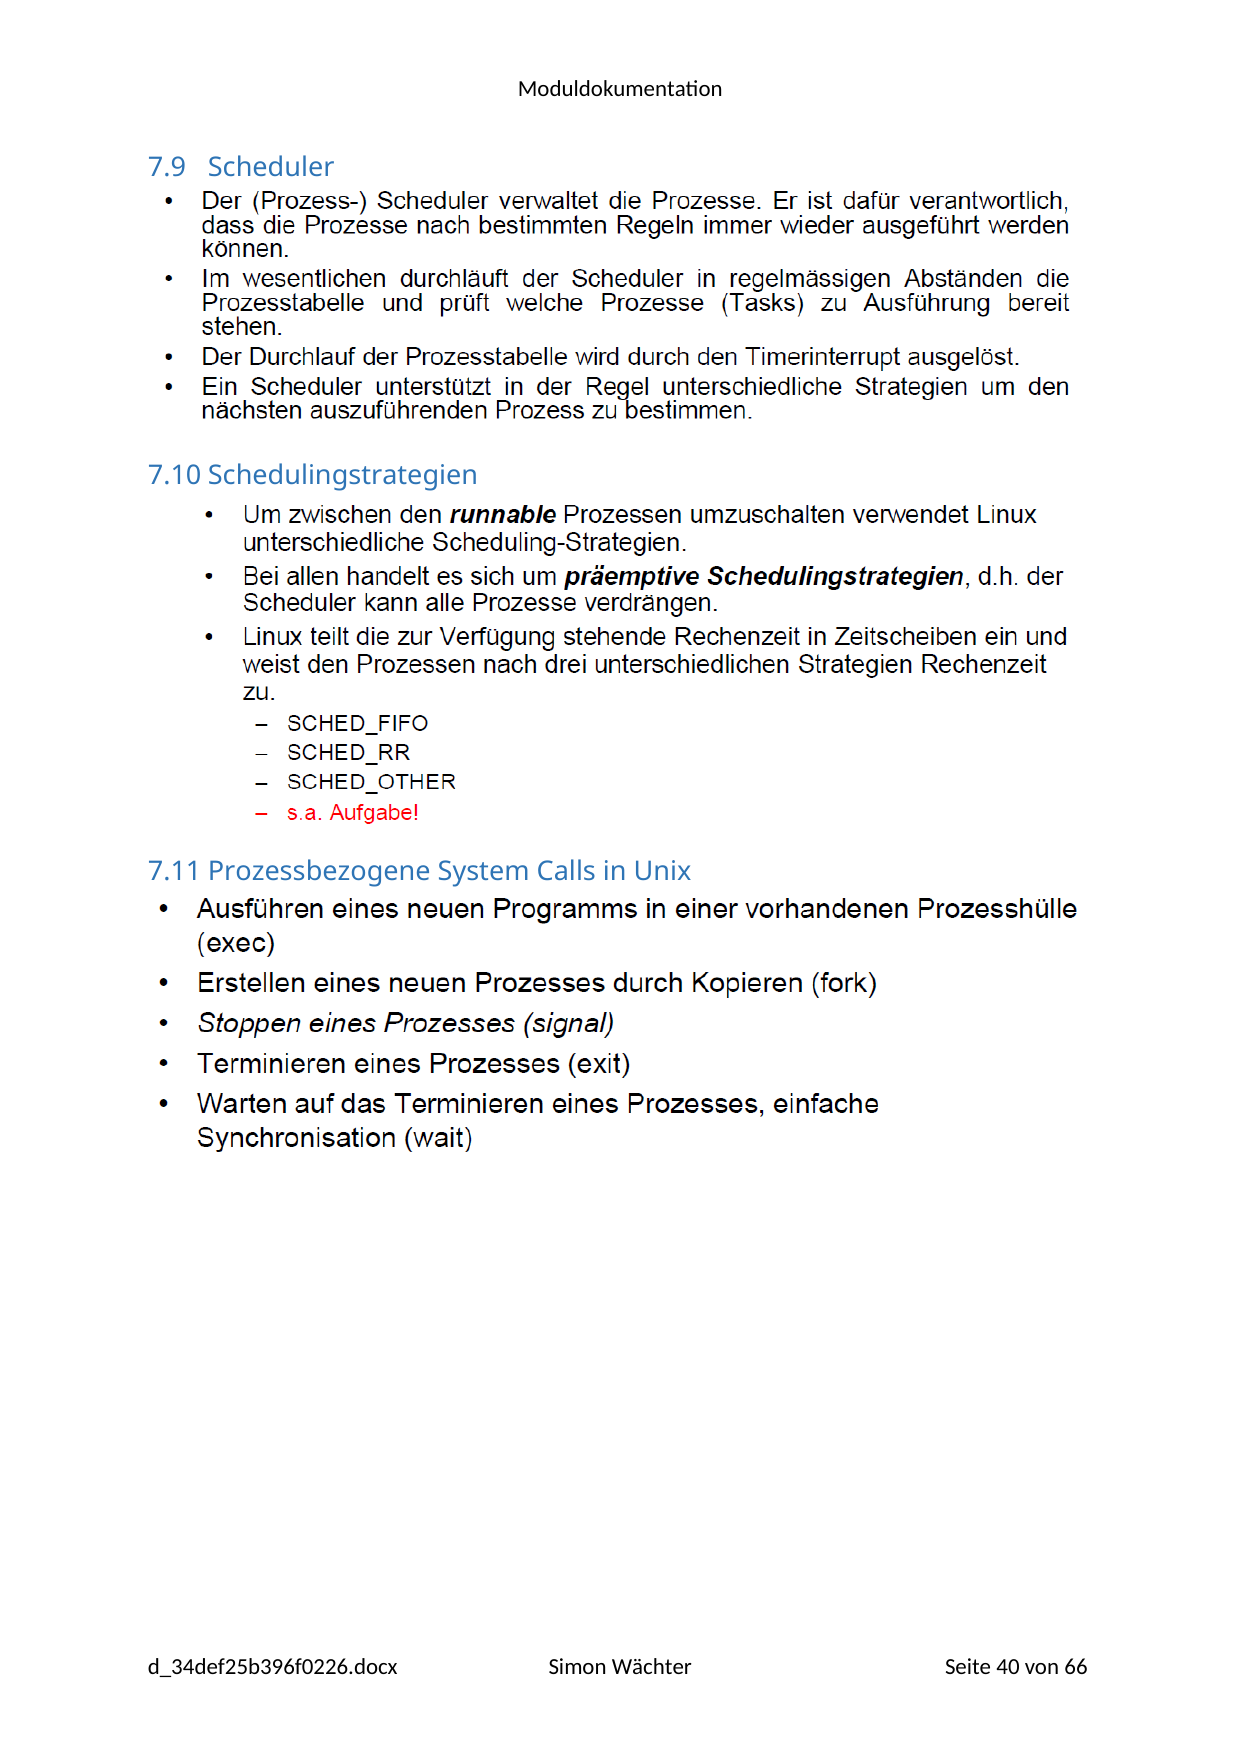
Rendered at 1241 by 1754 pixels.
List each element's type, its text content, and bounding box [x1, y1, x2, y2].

picture [147, 891, 1093, 1162]
subtitle Schedulingstrategien [148, 456, 1093, 493]
picture [147, 187, 1093, 437]
subtitle Scheduler [148, 148, 1093, 184]
picture [147, 495, 1093, 833]
subtitle Prozessbezogene System Calls in Unix [148, 851, 1093, 888]
